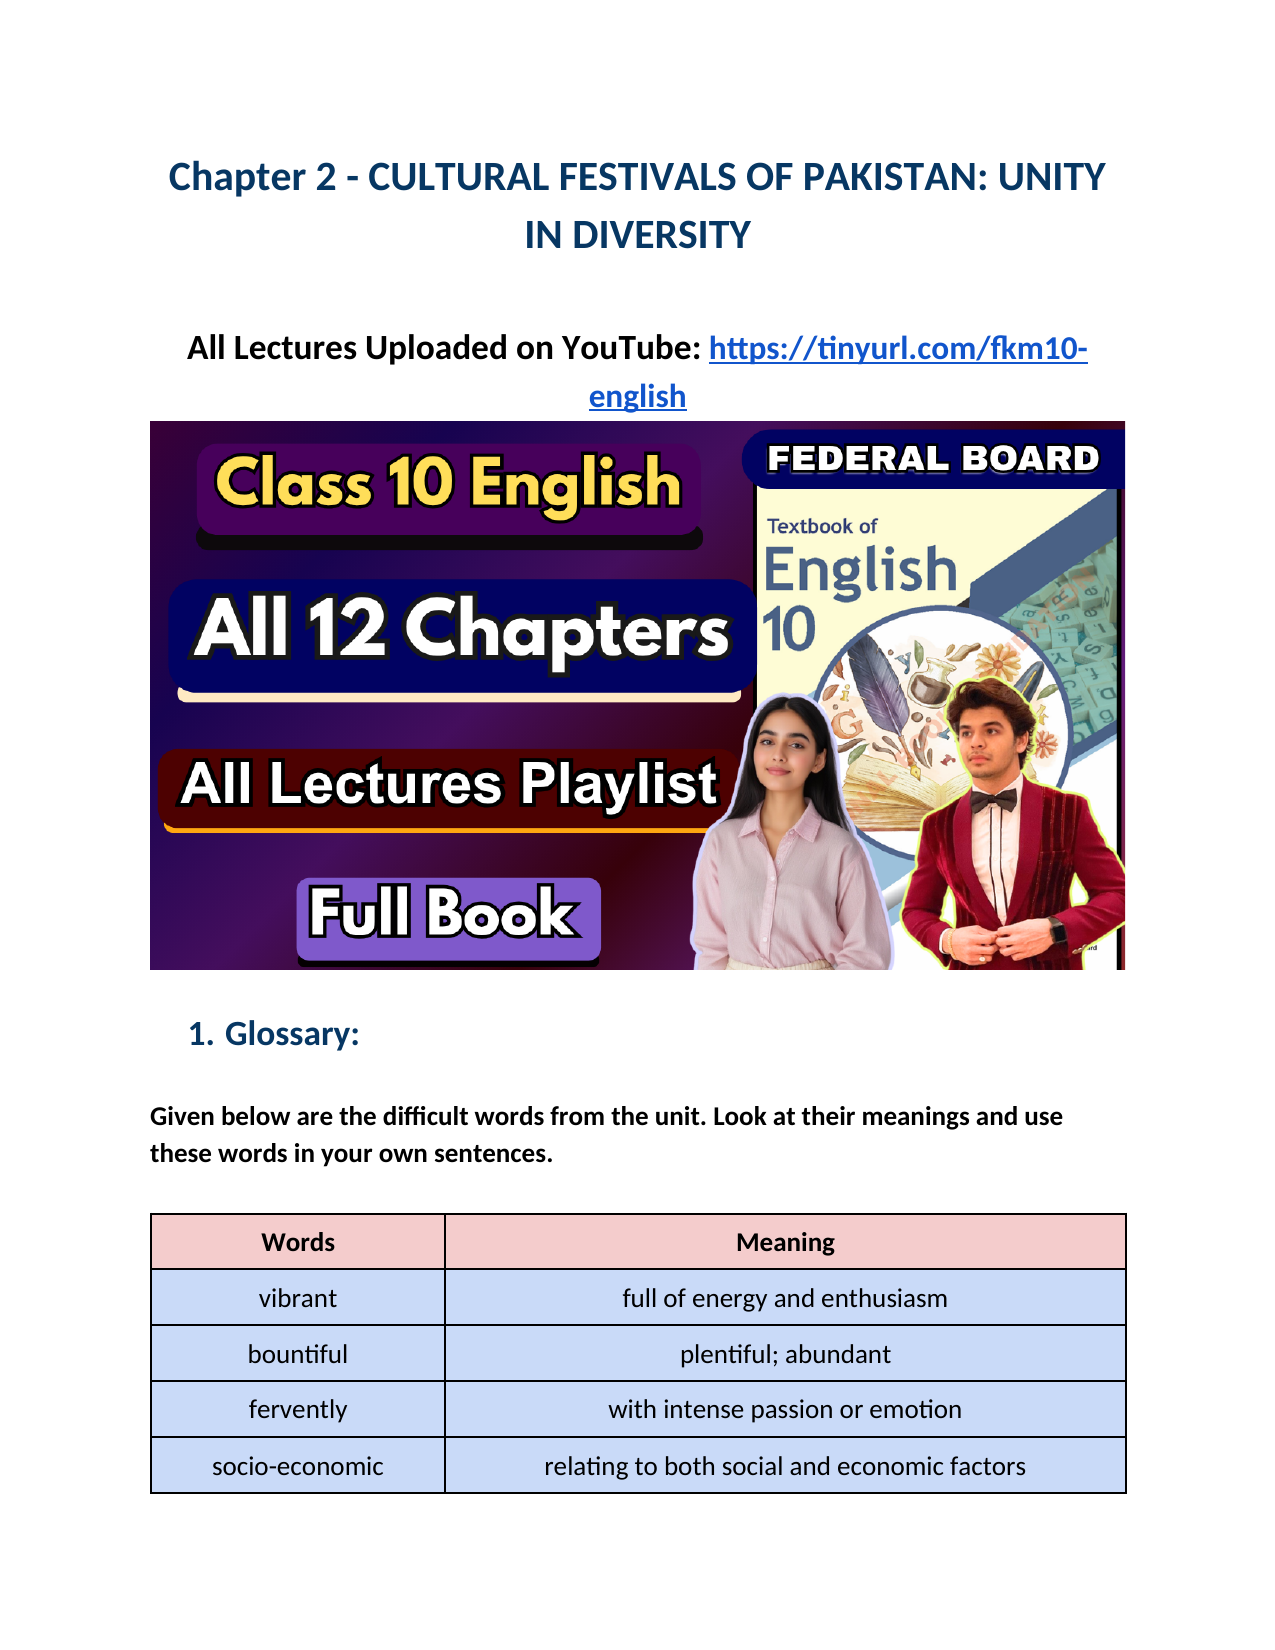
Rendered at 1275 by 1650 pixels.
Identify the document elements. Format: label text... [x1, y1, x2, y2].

table_header Meaning [446, 1215, 1125, 1268]
table_cell with intense passion or emotion [446, 1382, 1125, 1436]
table_cell plentiful; abundant [446, 1326, 1125, 1380]
text Given below are the difficult words from the unit. Look at their meanings and use these words in your own sentences. [150, 1099, 1125, 1169]
picture [150, 421, 1125, 970]
text All Lectures Uploaded on YouTube: https://tinyurl.com/fkm10-english [150, 325, 1125, 415]
text Chapter 2 - CULTURAL FESTIVALS OF PAKISTAN: UNITY IN DIVERSITY [150, 150, 1125, 259]
table_cell bountiful [152, 1326, 444, 1380]
table_cell socio-economic [152, 1438, 444, 1492]
table_cell relating to both social and economic factors [446, 1438, 1125, 1492]
table_header Words [152, 1215, 444, 1268]
table_cell full of energy and enthusiasm [446, 1270, 1125, 1324]
table_cell vibrant [152, 1270, 444, 1324]
list Glossary: [187, 1011, 1125, 1054]
table_cell fervently [152, 1382, 444, 1436]
